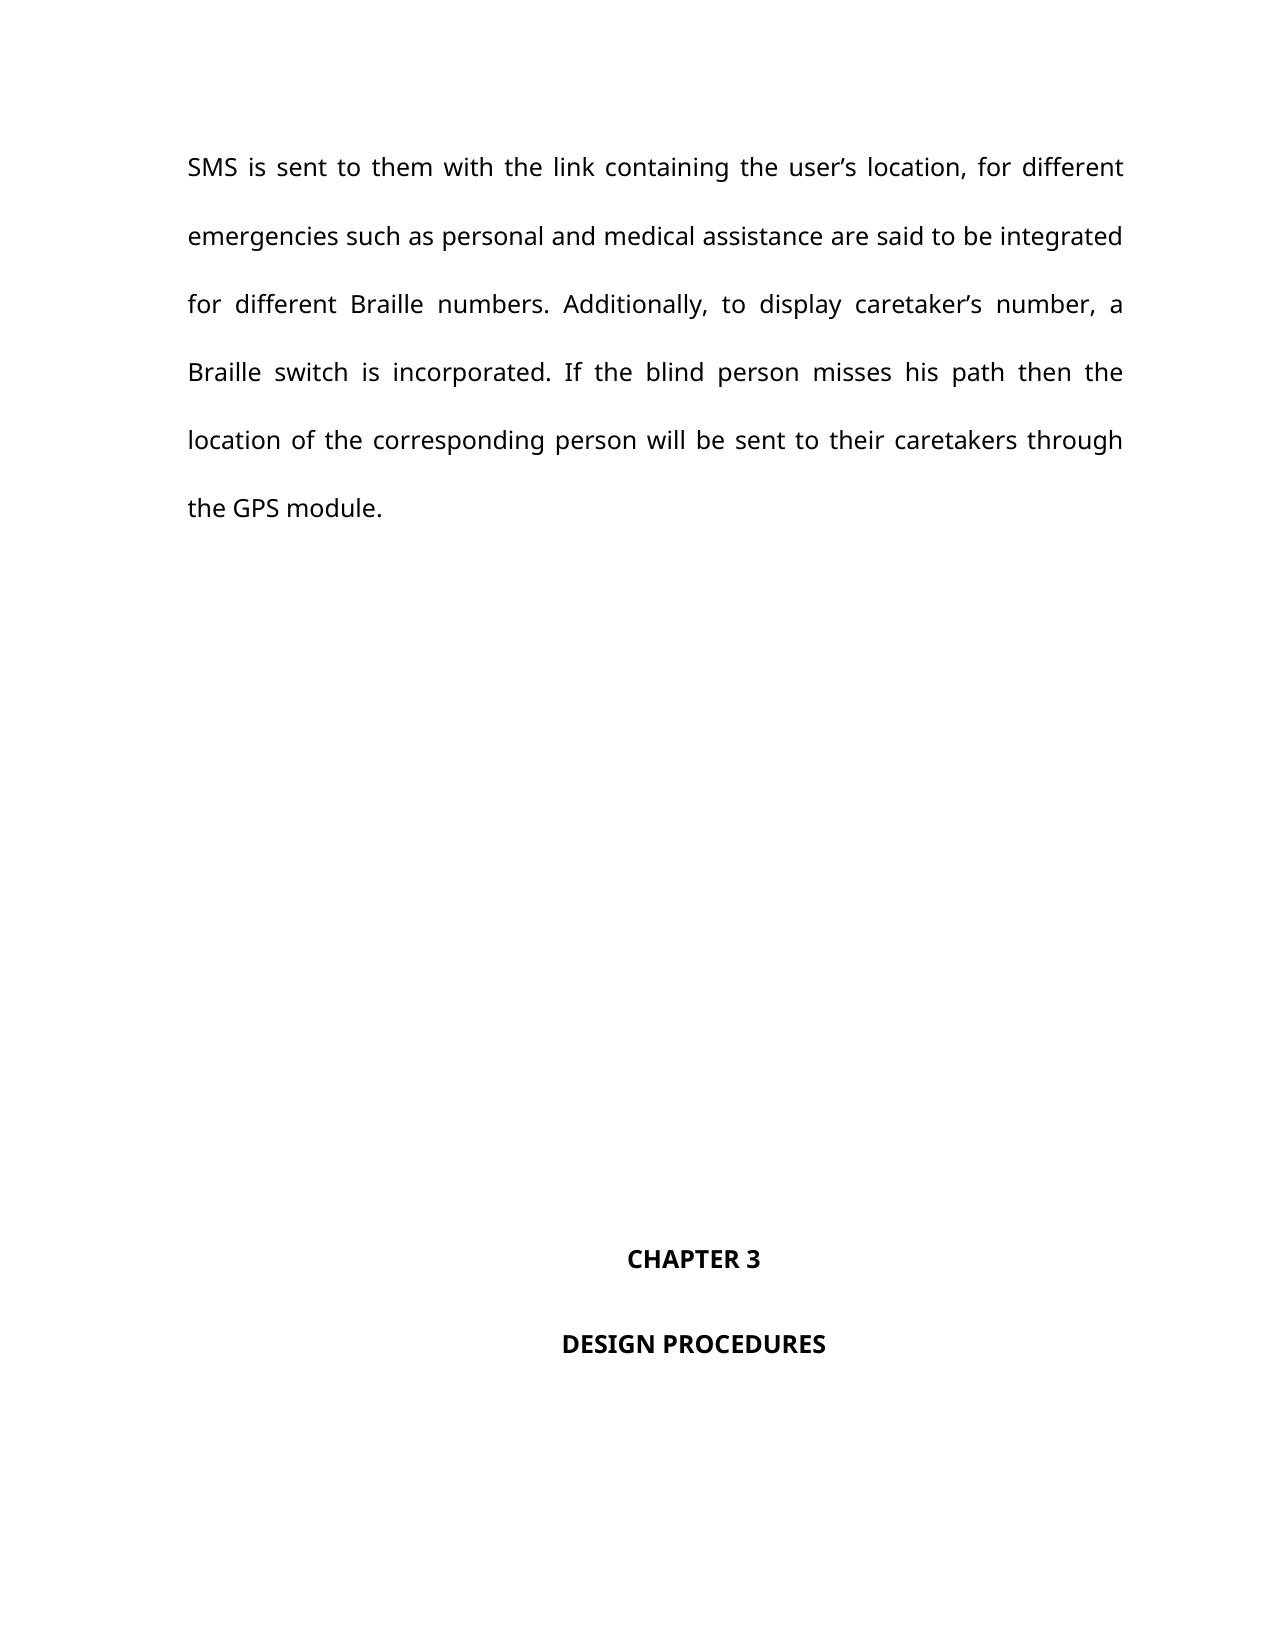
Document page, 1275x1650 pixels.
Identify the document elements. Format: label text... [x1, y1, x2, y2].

text CHAPTER 3 [262, 1242, 1125, 1276]
text DESIGN PROCEDURES [262, 1326, 1125, 1361]
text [187, 150, 1125, 300]
